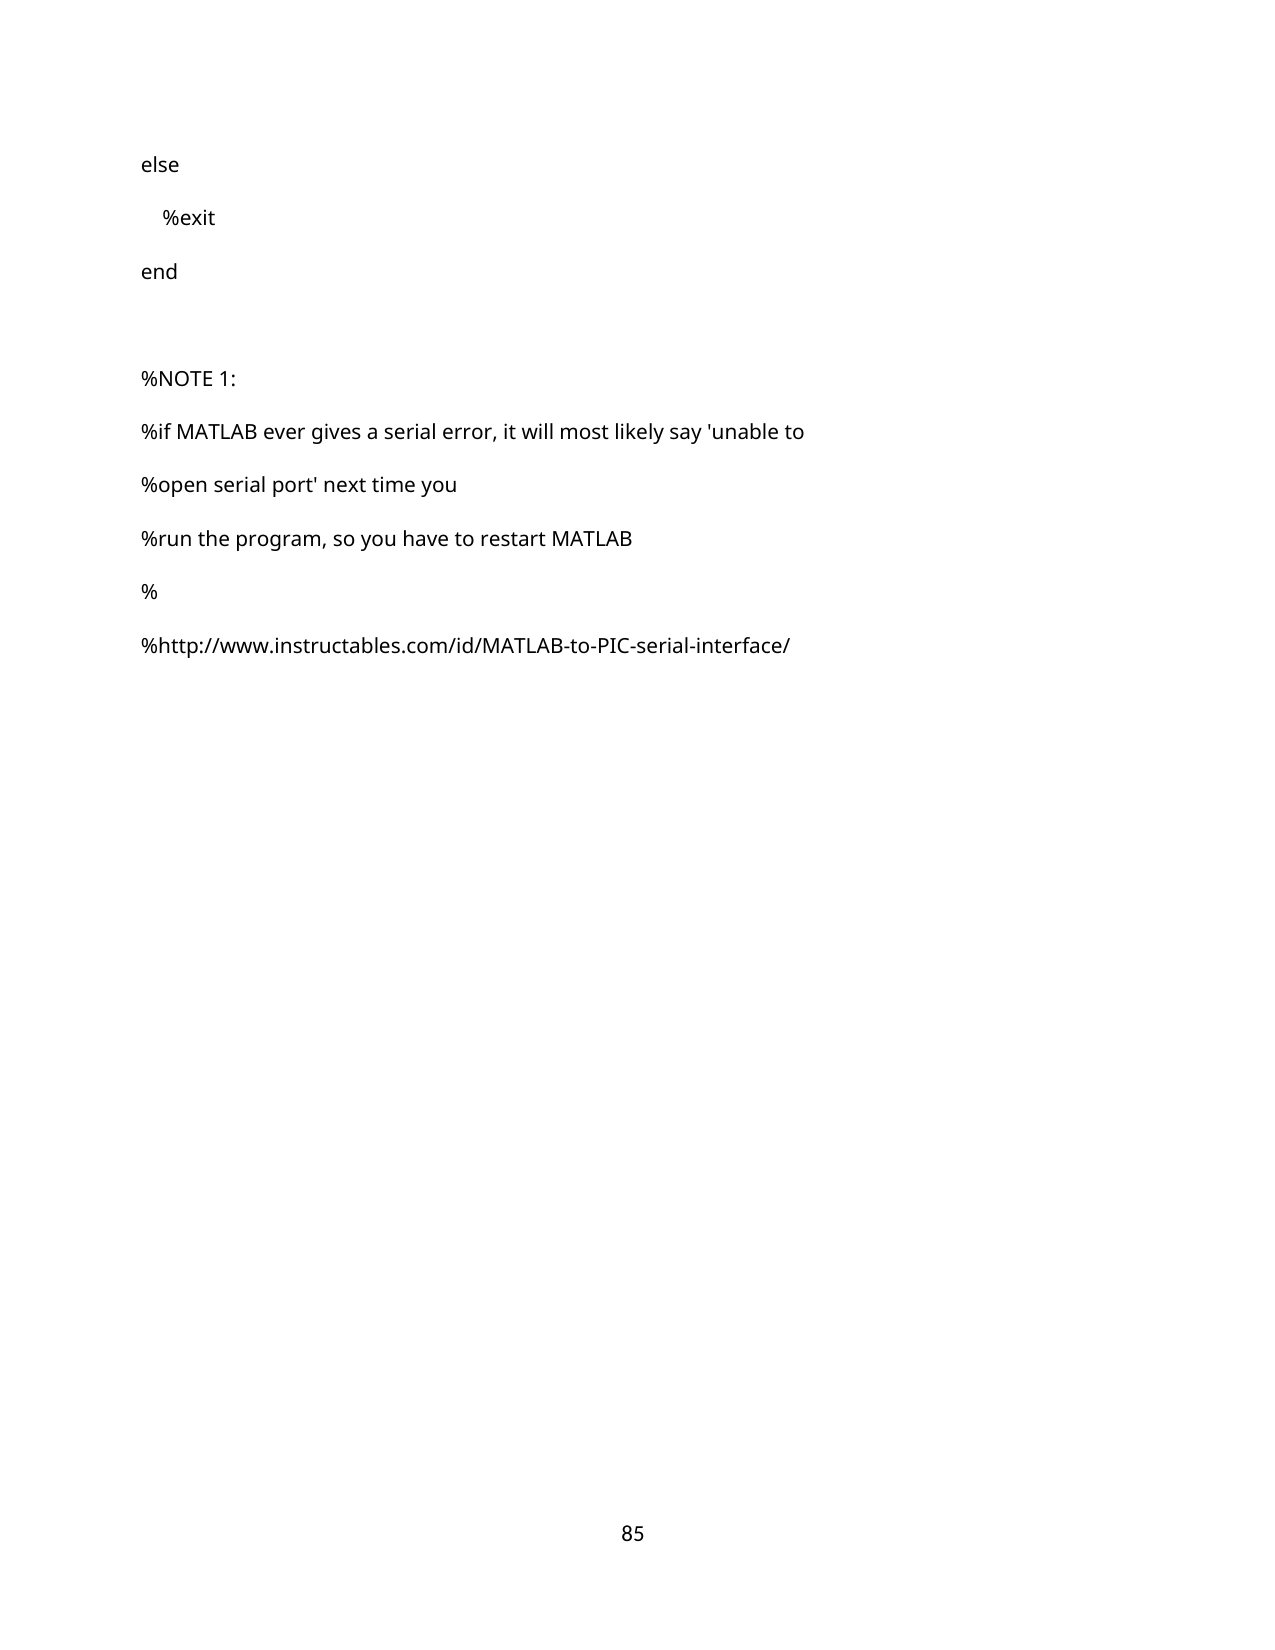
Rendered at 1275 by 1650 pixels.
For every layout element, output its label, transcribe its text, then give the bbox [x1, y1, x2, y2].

text else [141, 150, 1125, 178]
text %exit [141, 203, 1125, 232]
text end [141, 257, 1125, 285]
text %http://www.instructables.com/id/MATLAB-to-PIC-serial-interface/ [141, 631, 1125, 659]
text % [141, 577, 1125, 606]
text %if MATLAB ever gives a serial error, it will most likely say 'unable to [141, 417, 1125, 446]
text %open serial port' next time you [141, 471, 1125, 499]
text %run the program, so you have to restart MATLAB [141, 524, 1125, 552]
text %NOTE 1: [141, 364, 1125, 392]
